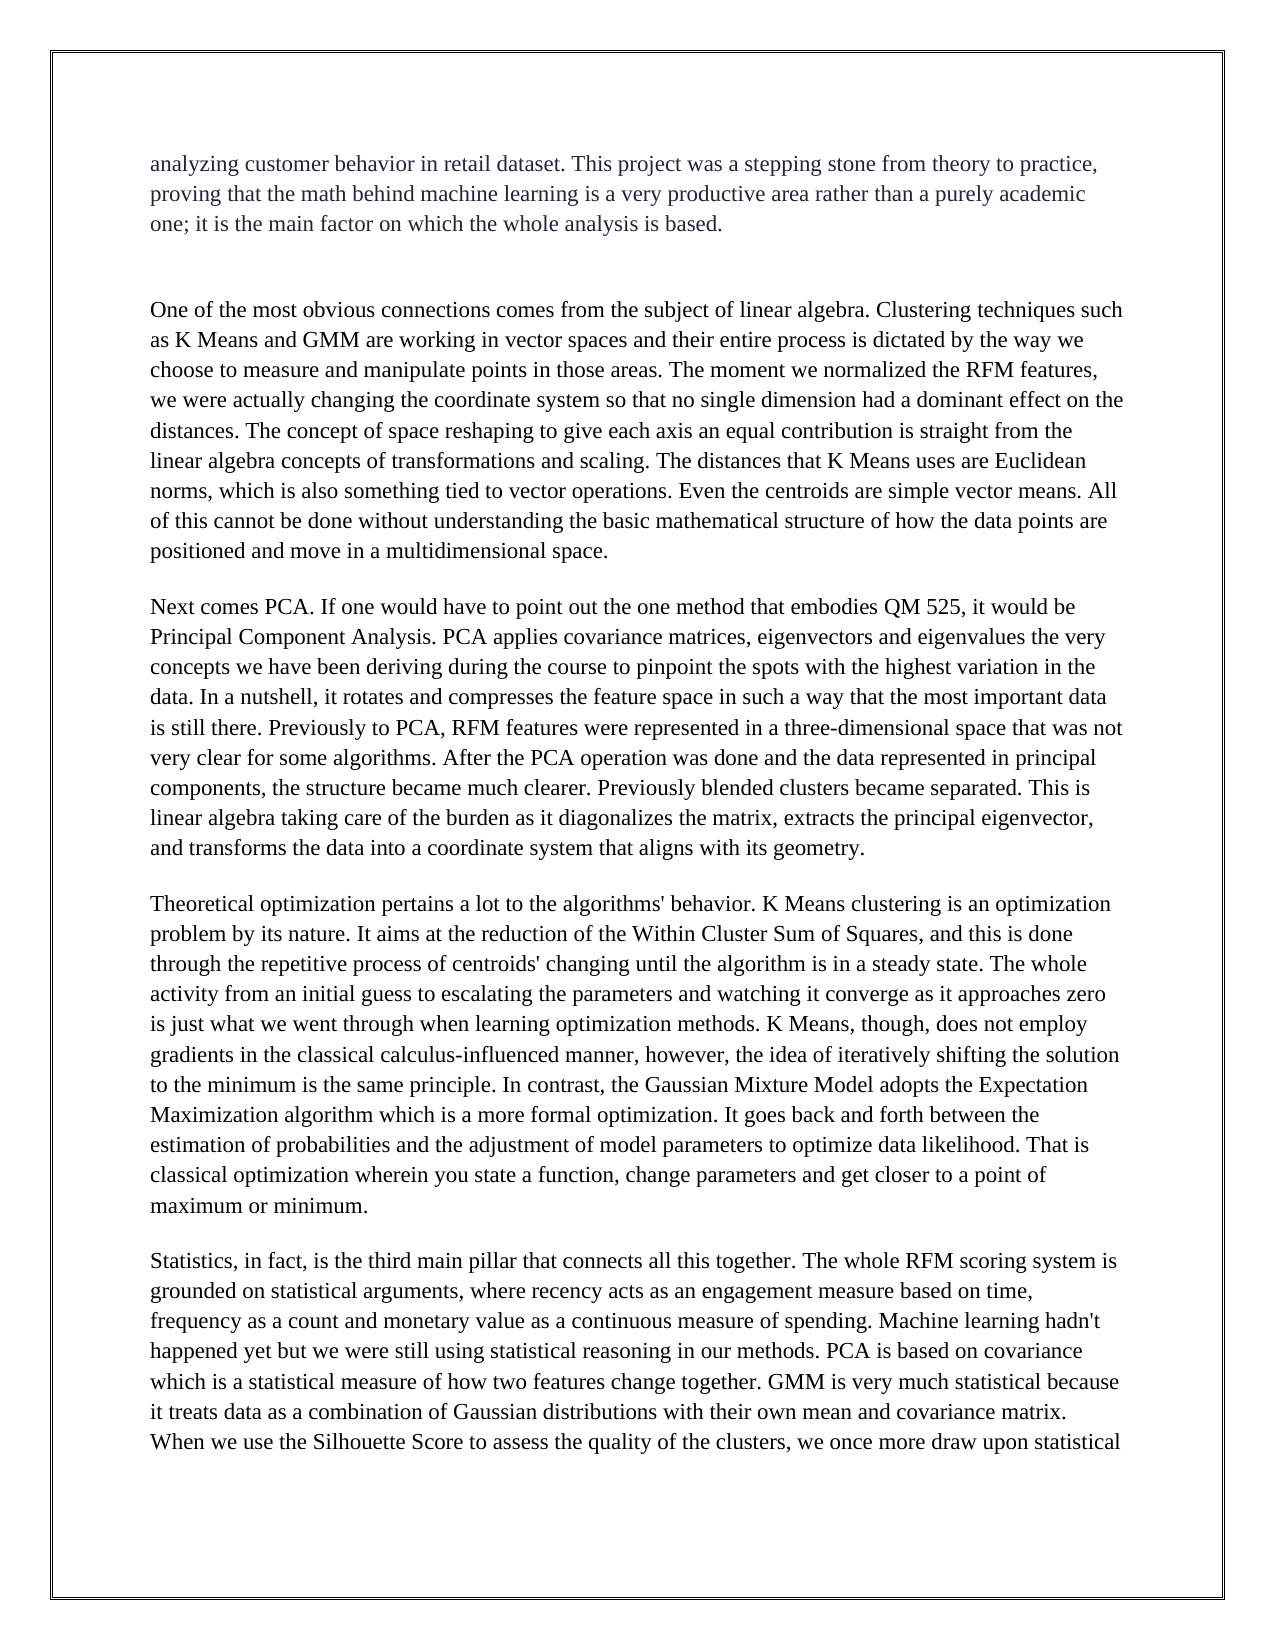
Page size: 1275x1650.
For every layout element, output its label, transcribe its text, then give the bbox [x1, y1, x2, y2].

text One of the most obvious connections comes from the subject of linear algebra. Clustering techniques such as K Means and GMM are working in vector spaces and their entire process is dictated by the way we choose to measure and manipulate points in those areas. The moment we normalized the RFM features, we were actually changing the coordinate system so that no single dimension had a dominant effect on the distances. The concept of space reshaping to give each axis an equal contribution is straight from the linear algebra concepts of transformations and scaling. The distances that K Means uses are Euclidean norms, which is also something tied to vector operations. Even the centroids are simple vector means. All of this cannot be done without understanding the basic mathematical structure of how the data points are positioned and move in a multidimensional space. [150, 296, 1125, 564]
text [150, 150, 1125, 237]
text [150, 1247, 1125, 1454]
text Next comes PCA. If one would have to point out the one method that embodies QM 525, it would be Principal Component Analysis. PCA applies covariance matrices, eigenvectors and eigenvalues the very concepts we have been deriving during the course to pinpoint the spots with the highest variation in the data. In a nutshell, it rotates and compresses the feature space in such a way that the most important data is still there. Previously to PCA, RFM features were represented in a three-dimensional space that was not very clear for some algorithms. After the PCA operation was done and the data represented in principal components, the structure became much clearer. Previously blended clusters became separated. This is linear algebra taking care of the burden as it diagonalizes the matrix, extracts the principal eigenvector, and transforms the data into a coordinate system that aligns with its geometry. [150, 593, 1125, 861]
text Theoretical optimization pertains a lot to the algorithms' behavior. K Means clustering is an optimization problem by its nature. It aims at the reduction of the Within Cluster Sum of Squares, and this is done through the repetitive process of centroids' changing until the algorithm is in a steady state. The whole activity from an initial guess to escalating the parameters and watching it converge as it approaches zero is just what we went through when learning optimization methods. K Means, though, does not employ gradients in the classical calculus-influenced manner, however, the idea of iteratively shifting the solution to the minimum is the same principle. In contrast, the Gaussian Mixture Model adopts the Expectation Maximization algorithm which is a more formal optimization. It goes back and forth between the estimation of probabilities and the adjustment of model parameters to optimize data likelihood. That is classical optimization wherein you state a function, change parameters and get closer to a point of maximum or minimum. [150, 889, 1125, 1218]
